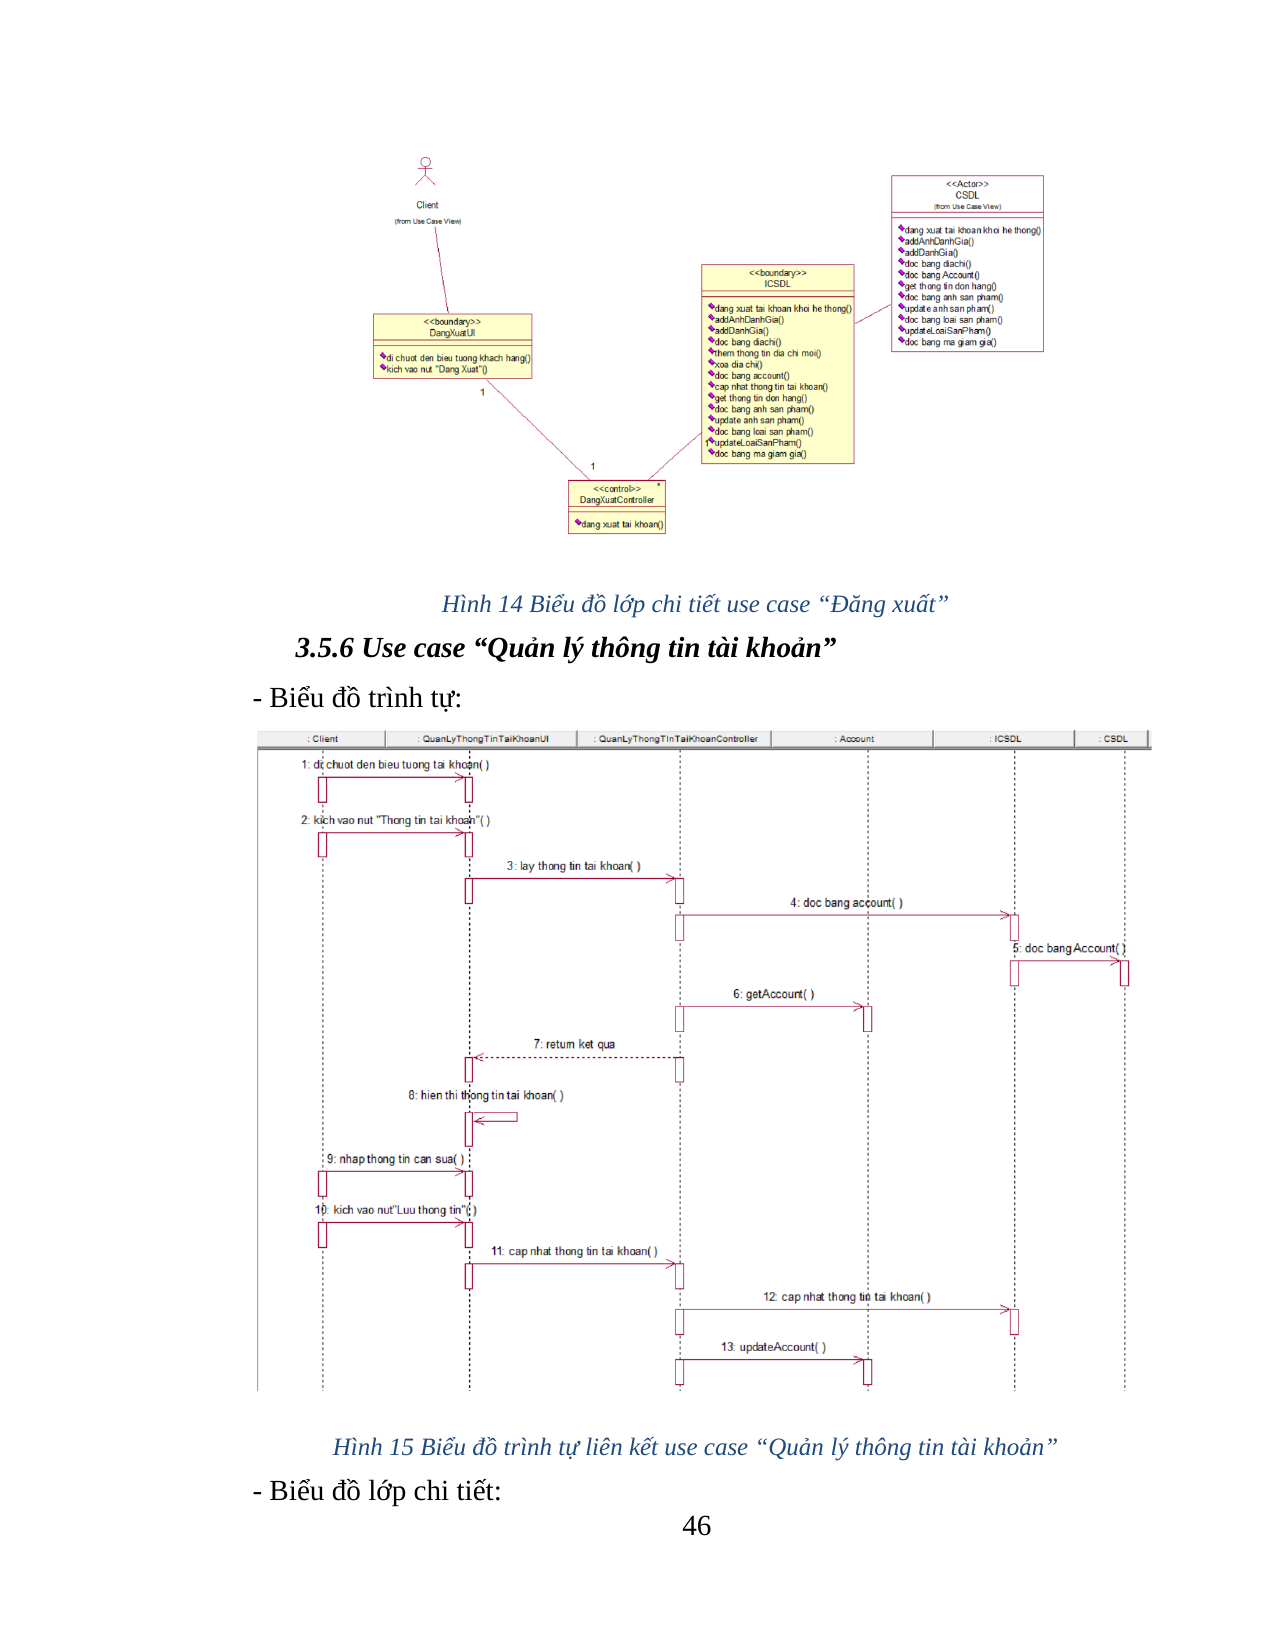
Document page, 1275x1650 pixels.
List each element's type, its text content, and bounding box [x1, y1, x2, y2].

text Hình 14 Biểu đồ lớp chi tiết use case “Đăng xuất” [177, 589, 1157, 617]
text Hình 15 Biểu đồ trình tự liên kết use case “Quản lý thông tin tài khoản” [177, 1432, 1157, 1461]
subtitle Use case “Quản lý thông tin tài khoản” [236, 630, 1157, 663]
picture [257, 730, 1152, 1391]
text - Biểu đồ lớp chi tiết: [177, 1473, 1157, 1507]
picture [348, 142, 1061, 547]
text - Biểu đồ trình tự: [177, 680, 1157, 714]
